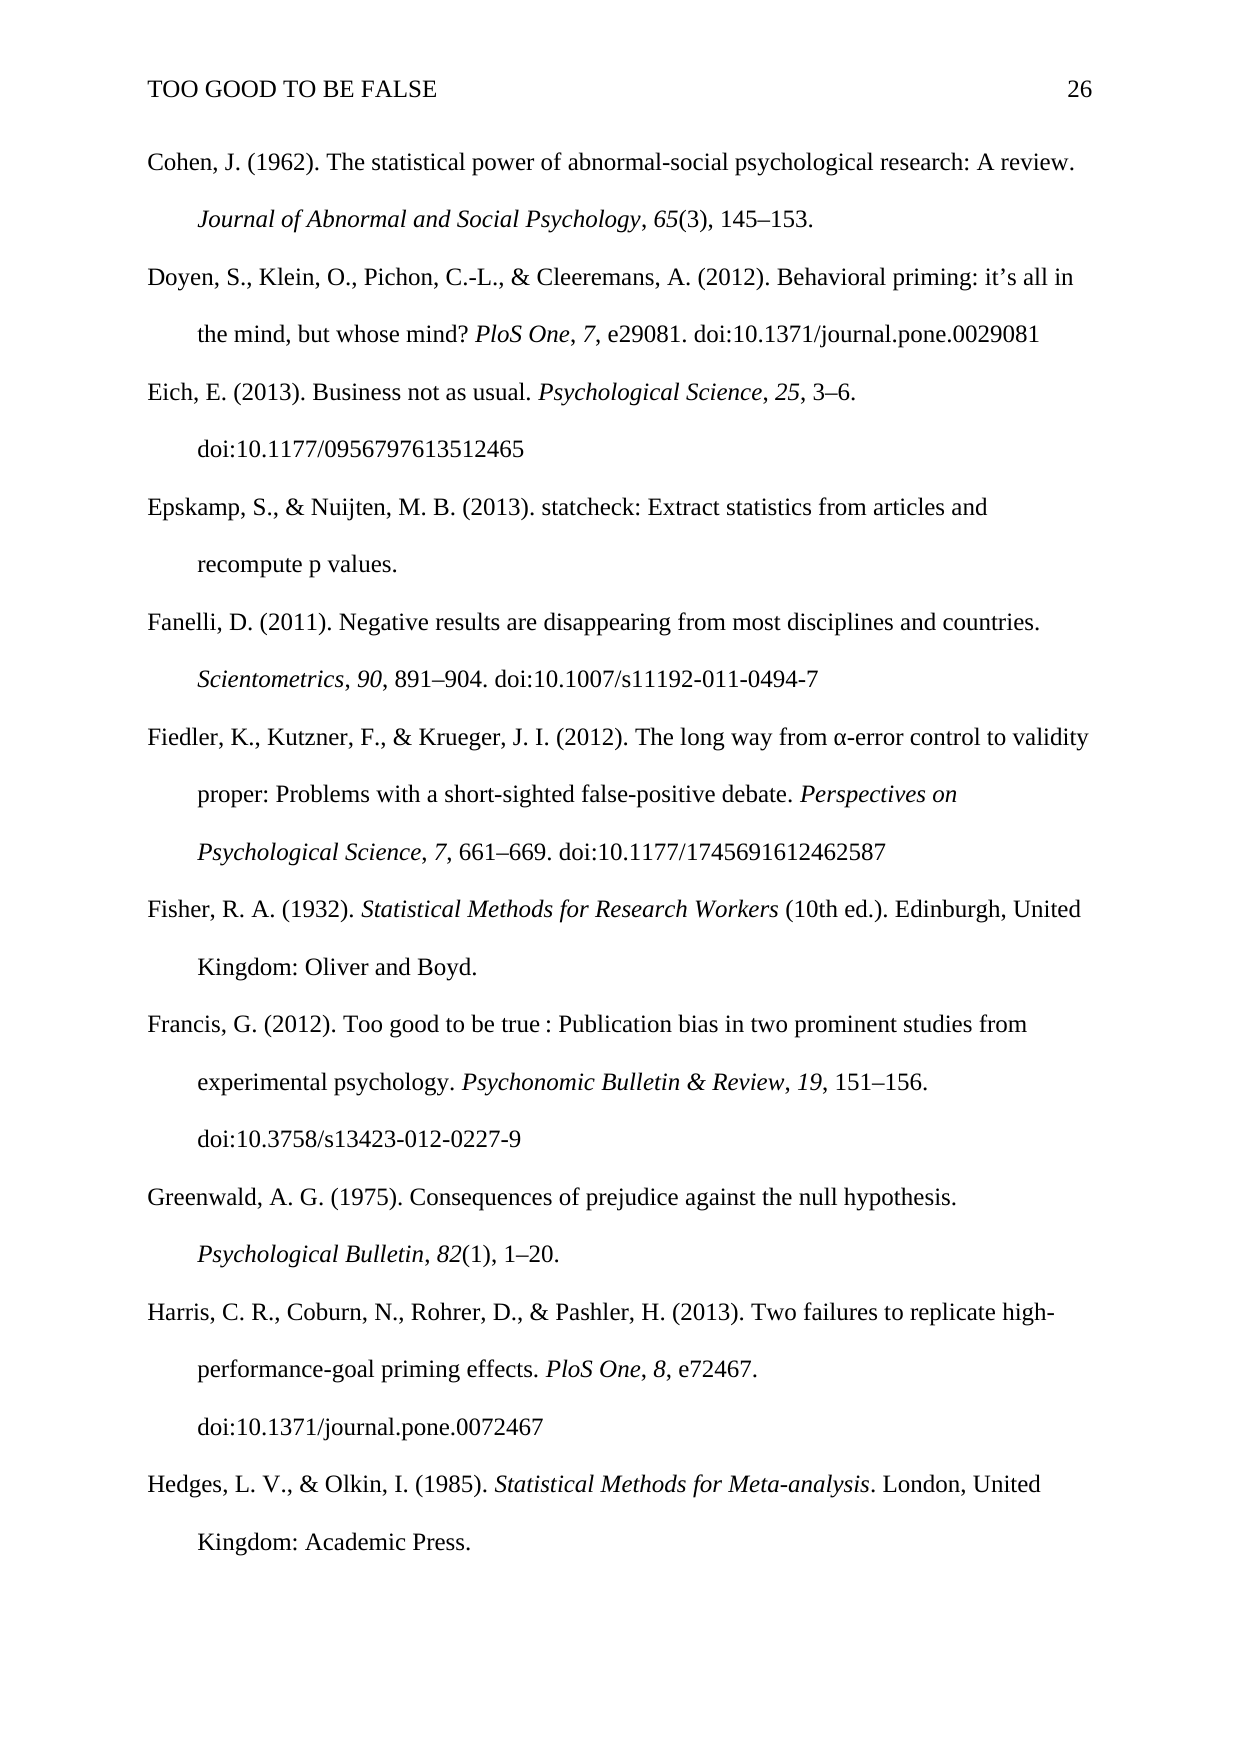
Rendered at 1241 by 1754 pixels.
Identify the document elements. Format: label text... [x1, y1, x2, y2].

text Hedges, L. V., & Olkin, I. (1985). Statistical Methods for Meta-analysis. London, United Kingdom: Academic Press. [147, 1469, 1093, 1556]
text Fiedler, K., Kutzner, F., & Krueger, J. I. (2012). The long way from α-error control to validity proper: Problems with a short-sighted false-positive debate. Perspectives on Psychological Science, 7, 661–669. doi:10.1177/1745691612462587 [147, 722, 1093, 866]
text Harris, C. R., Coburn, N., Rohrer, D., & Pashler, H. (2013). Two failures to replicate high-performance-goal priming effects. PloS One, 8, e72467. doi:10.1371/journal.pone.0072467 [147, 1297, 1093, 1441]
text Eich, E. (2013). Business not as usual. Psychological Science, 25, 3–6. doi:10.1177/0956797613512465 [147, 377, 1093, 463]
text Epskamp, S., & Nuijten, M. B. (2013). statcheck: Extract statistics from articles and recompute p values. [147, 492, 1093, 578]
text Greenwald, A. G. (1975). Consequences of prejudice against the null hypothesis. Psychological Bulletin, 82(1), 1–20. [147, 1182, 1093, 1268]
text Fanelli, D. (2011). Negative results are disappearing from most disciplines and countries. Scientometrics, 90, 891–904. doi:10.1007/s11192-011-0494-7 [147, 607, 1093, 693]
text Francis, G. (2012). Too good to be true : Publication bias in two prominent studies from experimental psychology. Psychonomic Bulletin & Review, 19, 151–156. doi:10.3758/s13423-012-0227-9 [147, 1009, 1093, 1153]
text Cohen, J. (1962). The statistical power of abnormal-social psychological research: A review. Journal of Abnormal and Social Psychology, 65(3), 145–153. [147, 147, 1093, 233]
text Fisher, R. A. (1932). Statistical Methods for Research Workers (10th ed.). Edinburgh, United Kingdom: Oliver and Boyd. [147, 894, 1093, 981]
text Doyen, S., Klein, O., Pichon, C.-L., & Cleeremans, A. (2012). Behavioral priming: it’s all in the mind, but whose mind? PloS One, 7, e29081. doi:10.1371/journal.pone.0029081 [147, 262, 1093, 348]
